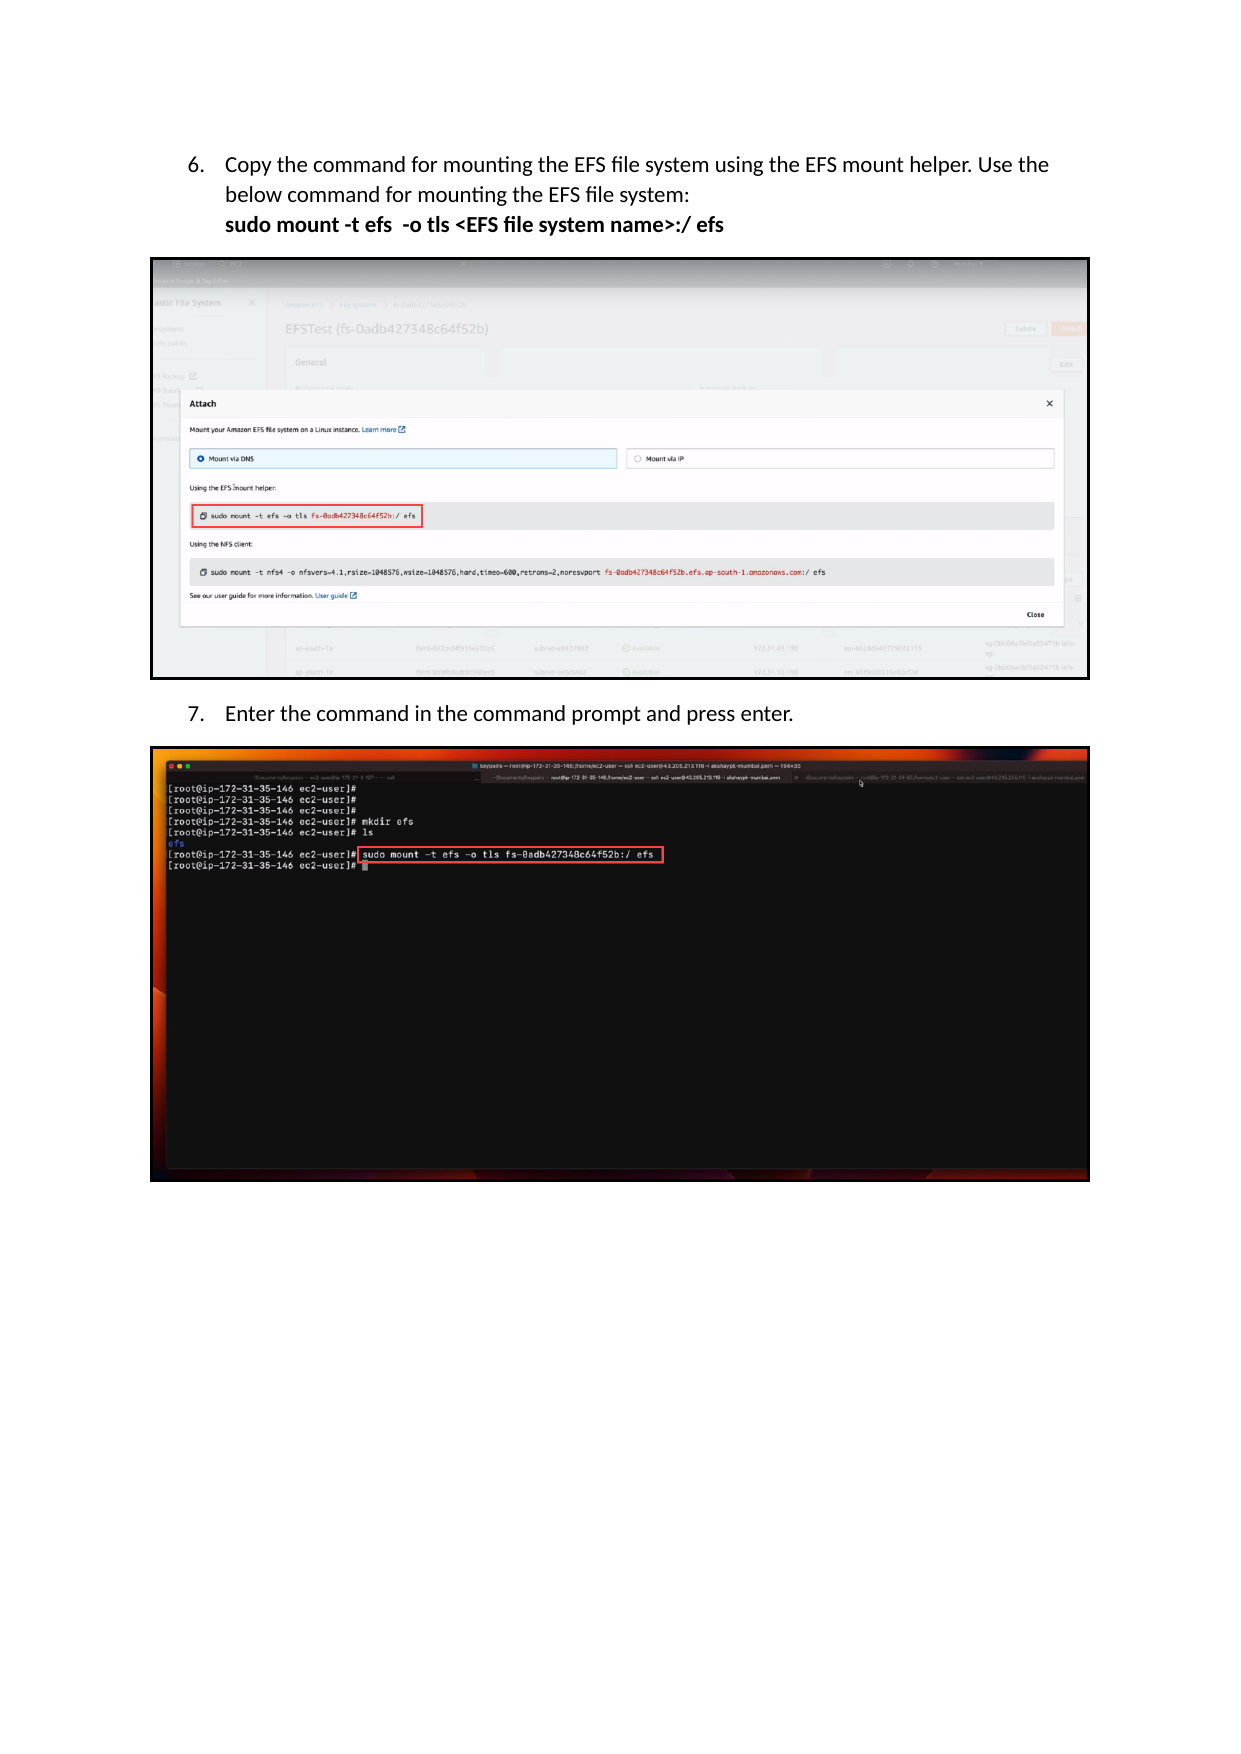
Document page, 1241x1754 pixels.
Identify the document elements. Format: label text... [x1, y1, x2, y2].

list Copy the command for mounting the EFS file system using the EFS mount helper. Use the below command for mounting the EFS file system: [187, 150, 1090, 208]
picture [153, 260, 1087, 677]
picture [153, 749, 1087, 1179]
list Enter the command in the command prompt and press enter. [187, 699, 1090, 727]
list sudo mount -t efs -o tls <EFS file system name>:/ efs [225, 210, 1090, 238]
